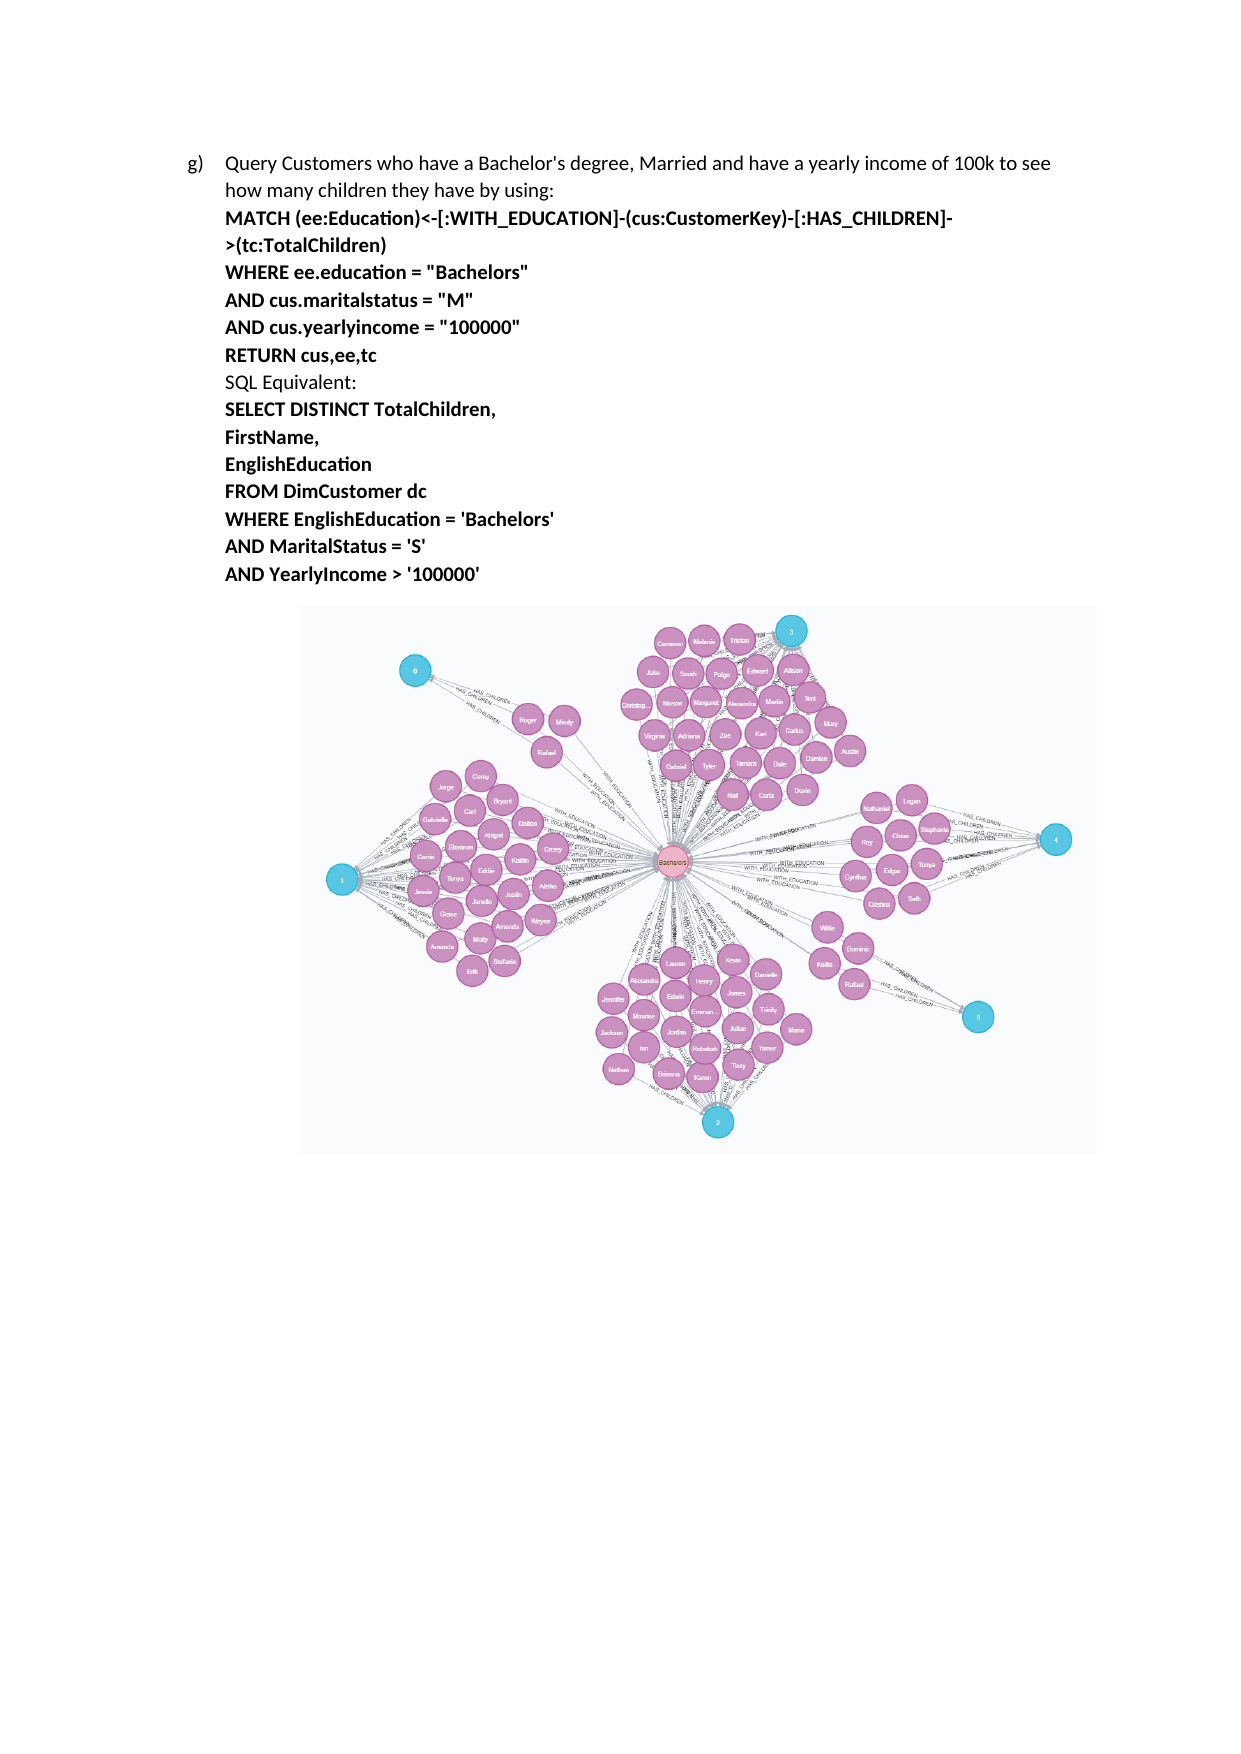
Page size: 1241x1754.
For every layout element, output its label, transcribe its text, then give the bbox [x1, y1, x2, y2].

list Query Customers who have a Bachelor's degree, Married and have a yearly income of 100k to see how many children they have by using: MATCH (ee:Education)<-[:WITH_EDUCATION]-(cus:CustomerKey)-[:HAS_CHILDREN]->(tc:TotalChildren) WHERE ee.education = "Bachelors" AND cus.maritalstatus = "M" AND cus.yearlyincome = "100000" RETURN cus,ee,tc SQL Equivalent: SELECT DISTINCT TotalChildren, FirstName, EnglishEducation FROM DimCustomer dc WHERE EnglishEducation = 'Bachelors' AND MaritalStatus = 'S' AND YearlyIncome > '100000' [187, 150, 1090, 586]
picture [300, 605, 1097, 1155]
